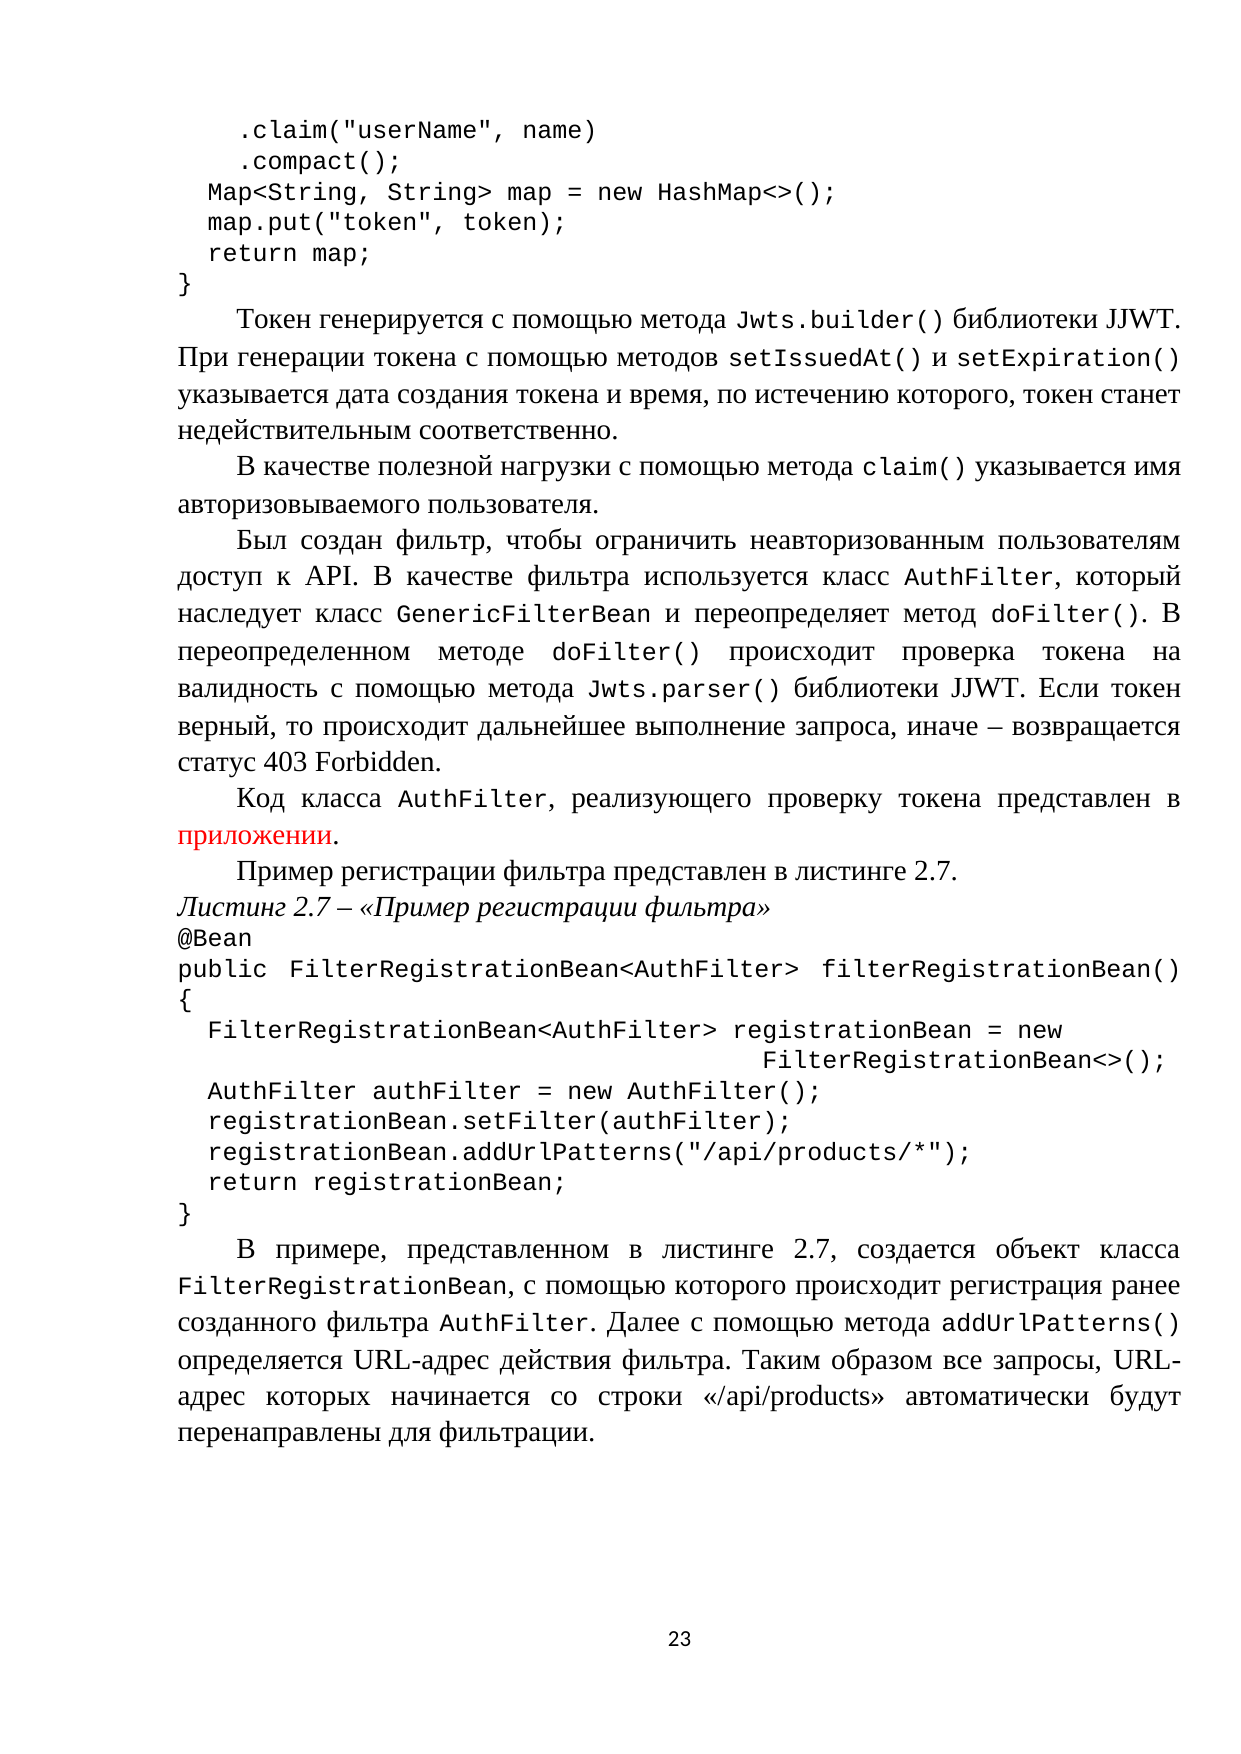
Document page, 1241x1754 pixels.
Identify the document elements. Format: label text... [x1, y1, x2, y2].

text AuthFilter authFilter = new AuthFilter(); [177, 1078, 1181, 1107]
text } [177, 271, 1181, 299]
text Пример регистрации фильтра представлен в листинге 2.7. [177, 853, 1181, 887]
text @Bean [177, 926, 1181, 954]
text В качестве полезной нагрузки с помощью метода claim() указывается имя авторизовываемого пользователя. [177, 448, 1181, 519]
text Листинг 2.7 – «Пример регистрации фильтра» [177, 889, 1181, 923]
text .compact(); [177, 149, 1181, 177]
text } [177, 1200, 1181, 1229]
text registrationBean.setFilter(authFilter); [177, 1109, 1181, 1137]
text Map<String, String> map = new HashMap<>(); [177, 179, 1181, 207]
text map.put("token", token); [177, 210, 1181, 238]
text return registrationBean; [177, 1170, 1181, 1198]
text Код класса AuthFilter, реализующего проверку токена представлен в приложении. [177, 780, 1181, 851]
text .claim("userName", name) [177, 118, 1181, 146]
text В примере, представленном в листинге 2.7, создается объект класса FilterRegistrationBean, с помощью которого происходит регистрация ранее созданного фильтра AuthFilter. Далее с помощью метода addUrlPatterns() определяется URL-адрес действия фильтра. Таким образом все запросы, URL-адрес которых начинается со строки «/api/products» автоматически будут перенаправлены для фильтрации. [177, 1231, 1181, 1448]
text return map; [177, 240, 1181, 268]
text Был создан фильтр, чтобы ограничить неавторизованным пользователям доступ к API. В качестве фильтра используется класс AuthFilter, который наследует класс GenericFilterBean и переопределяет метод doFilter(). В переопределенном методе doFilter() происходит проверка токена на валидность с помощью метода Jwts.parser() библиотеки JJWT. Если токен верный, то происходит дальнейшее выполнение запроса, иначе – возвращается статус 403 Forbidden. [177, 522, 1181, 777]
text registrationBean.addUrlPatterns("/api/products/*"); [177, 1139, 1181, 1168]
text public FilterRegistrationBean<AuthFilter> filterRegistrationBean() { [177, 956, 1181, 1015]
text FilterRegistrationBean<>(); [177, 1048, 1181, 1076]
text FilterRegistrationBean<AuthFilter> registrationBean = new [177, 1017, 1181, 1046]
text Токен генерируется с помощью метода Jwts.builder() библиотеки JJWT. При генерации токена с помощью методов setIssuedAt() и setExpiration() указывается дата создания токена и время, по истечению которого, токен станет недействительным соответственно. [177, 301, 1181, 446]
